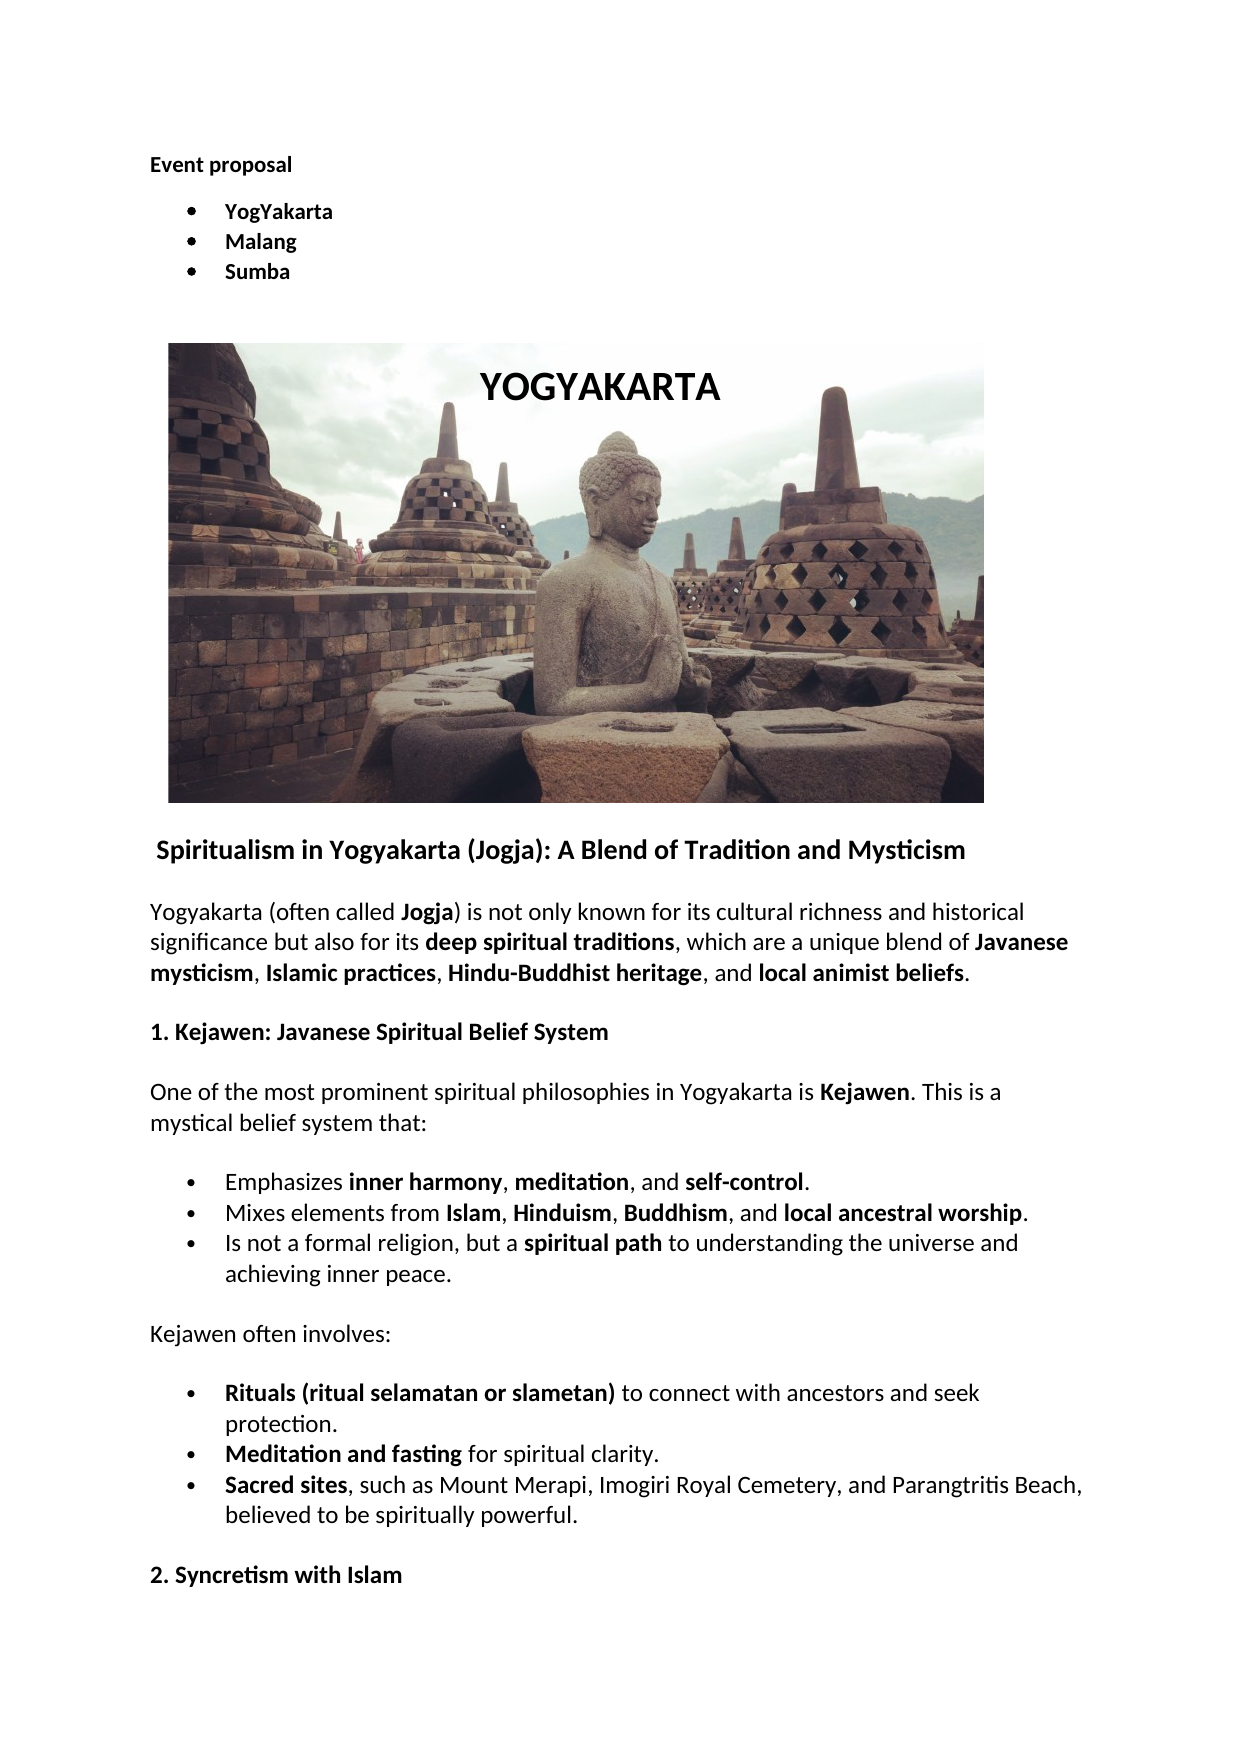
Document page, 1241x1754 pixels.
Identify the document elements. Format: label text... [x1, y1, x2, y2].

picture [168, 343, 984, 803]
text 1. Kejawen: Javanese Spiritual Belief System [150, 1017, 1090, 1047]
text 2. Syncretism with Islam [150, 1559, 1090, 1590]
text Kejawen often involves: [150, 1318, 1090, 1348]
list Mixes elements from Islam, Hinduism, Buddhism, and local ancestral worship. [187, 1197, 1090, 1227]
list YogYakarta [187, 197, 1090, 225]
text Spiritualism in Yogyakarta (Jogja): A Blend of Tradition and Mysticism [150, 832, 1090, 867]
list Meditation and fasting for spiritual clarity. [187, 1438, 1090, 1469]
list Sacred sites, such as Mount Merapi, Imogiri Royal Cemetery, and Parangtritis Beach, believed to be spiritually powerful. [187, 1469, 1090, 1530]
text Yogyakarta (often called Jogja) is not only known for its cultural richness and historical significance but also for its deep spiritual traditions, which are a unique blend of Javanese mysticism, Islamic practices, Hindu-Buddhist heritage, and local animist beliefs. [150, 896, 1090, 987]
text One of the most prominent spiritual philosophies in Yogyakarta is Kejawen. This is a mystical belief system that: [150, 1076, 1090, 1137]
list Rituals (ritual selamatan or slametan) to connect with ancestors and seek protection. [187, 1377, 1090, 1438]
list Emphasizes inner harmony, meditation, and self-control. [187, 1166, 1090, 1197]
list Is not a formal religion, but a spiritual path to understanding the universe and achieving inner peace. [187, 1227, 1090, 1288]
list Sumba [187, 257, 1090, 285]
text Event proposal [150, 150, 1090, 178]
list Malang [187, 227, 1090, 255]
